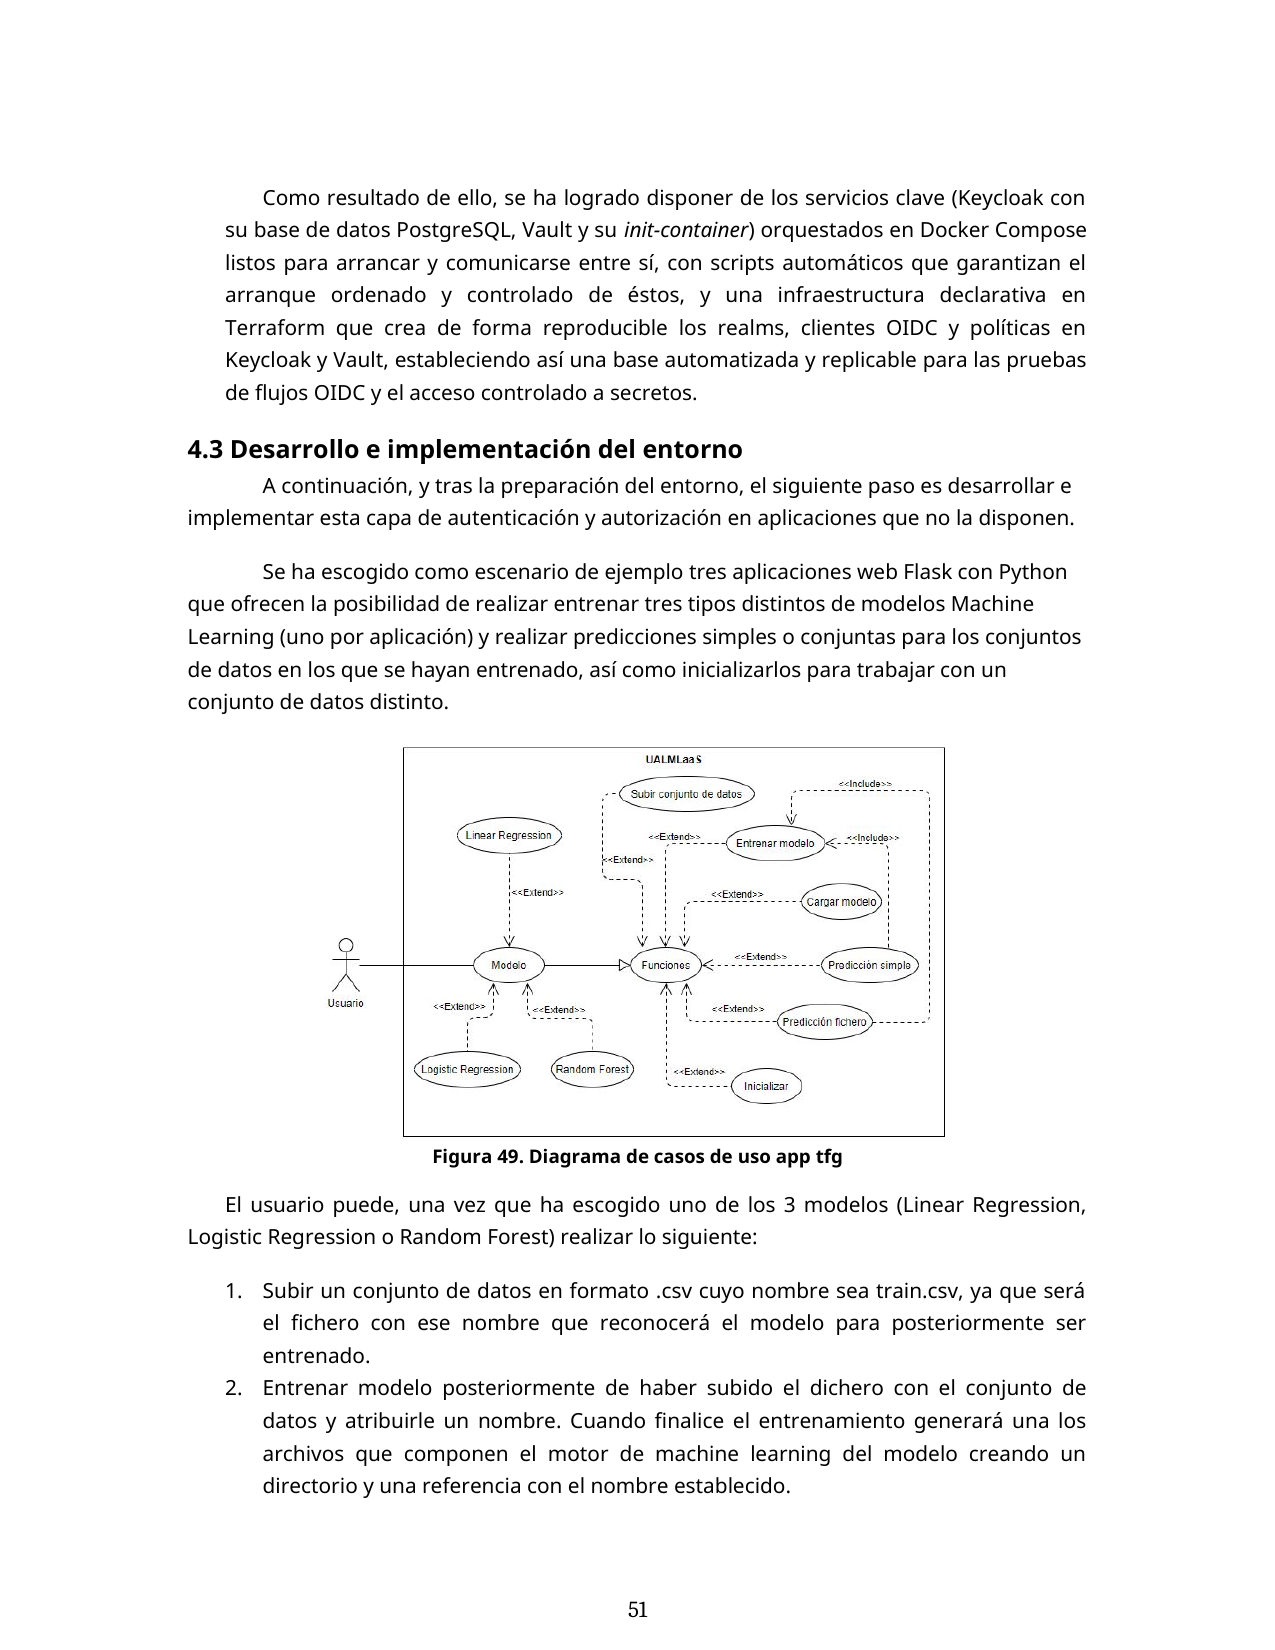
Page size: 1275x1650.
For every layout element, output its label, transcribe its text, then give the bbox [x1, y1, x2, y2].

text El usuario puede, una vez que ha escogido uno de los 3 modelos (Linear Regression, Logistic Regression o Random Forest) realizar lo siguiente: [187, 1190, 1087, 1251]
text Figura 49. Diagrama de casos de uso app tfg [187, 1143, 1087, 1169]
text Se ha escogido como escenario de ejemplo tres aplicaciones web Flask con Python que ofrecen la posibilidad de realizar entrenar tres tipos distintos de modelos Machine Learning (uno por aplicación) y realizar predicciones simples o conjuntas para los conjuntos de datos en los que se hayan entrenado, así como inicializarlos para trabajar con un conjunto de datos distinto. [187, 557, 1087, 716]
list Subir un conjunto de datos en formato .csv cuyo nombre sea train.csv, ya que será el fichero con ese nombre que reconocerá el modelo para posteriormente ser entrenado. [225, 1276, 1087, 1369]
picture [324, 740, 951, 1140]
subtitle 4.3 Desarrollo e implementación del entorno [187, 432, 1087, 466]
list Entrenar modelo posteriormente de haber subido el dichero con el conjunto de datos y atribuirle un nombre. Cuando finalice el entrenamiento generará una los archivos que componen el motor de machine learning del modelo creando un directorio y una referencia con el nombre establecido. [225, 1373, 1087, 1500]
text Como resultado de ello, se ha logrado disponer de los servicios clave (Keycloak con su base de datos PostgreSQL, Vault y su init-container) orquestados en Docker Compose listos para arrancar y comunicarse entre sí, con scripts automáticos que garantizan el arranque ordenado y controlado de éstos, y una infraestructura declarativa en Terraform que crea de forma reproducible los realms, clientes OIDC y políticas en Keycloak y Vault, estableciendo así una base automatizada y replicable para las pruebas de flujos OIDC y el acceso controlado a secretos. [225, 183, 1087, 407]
text A continuación, y tras la preparación del entorno, el siguiente paso es desarrollar e implementar esta capa de autenticación y autorización en aplicaciones que no la disponen. [187, 471, 1087, 532]
